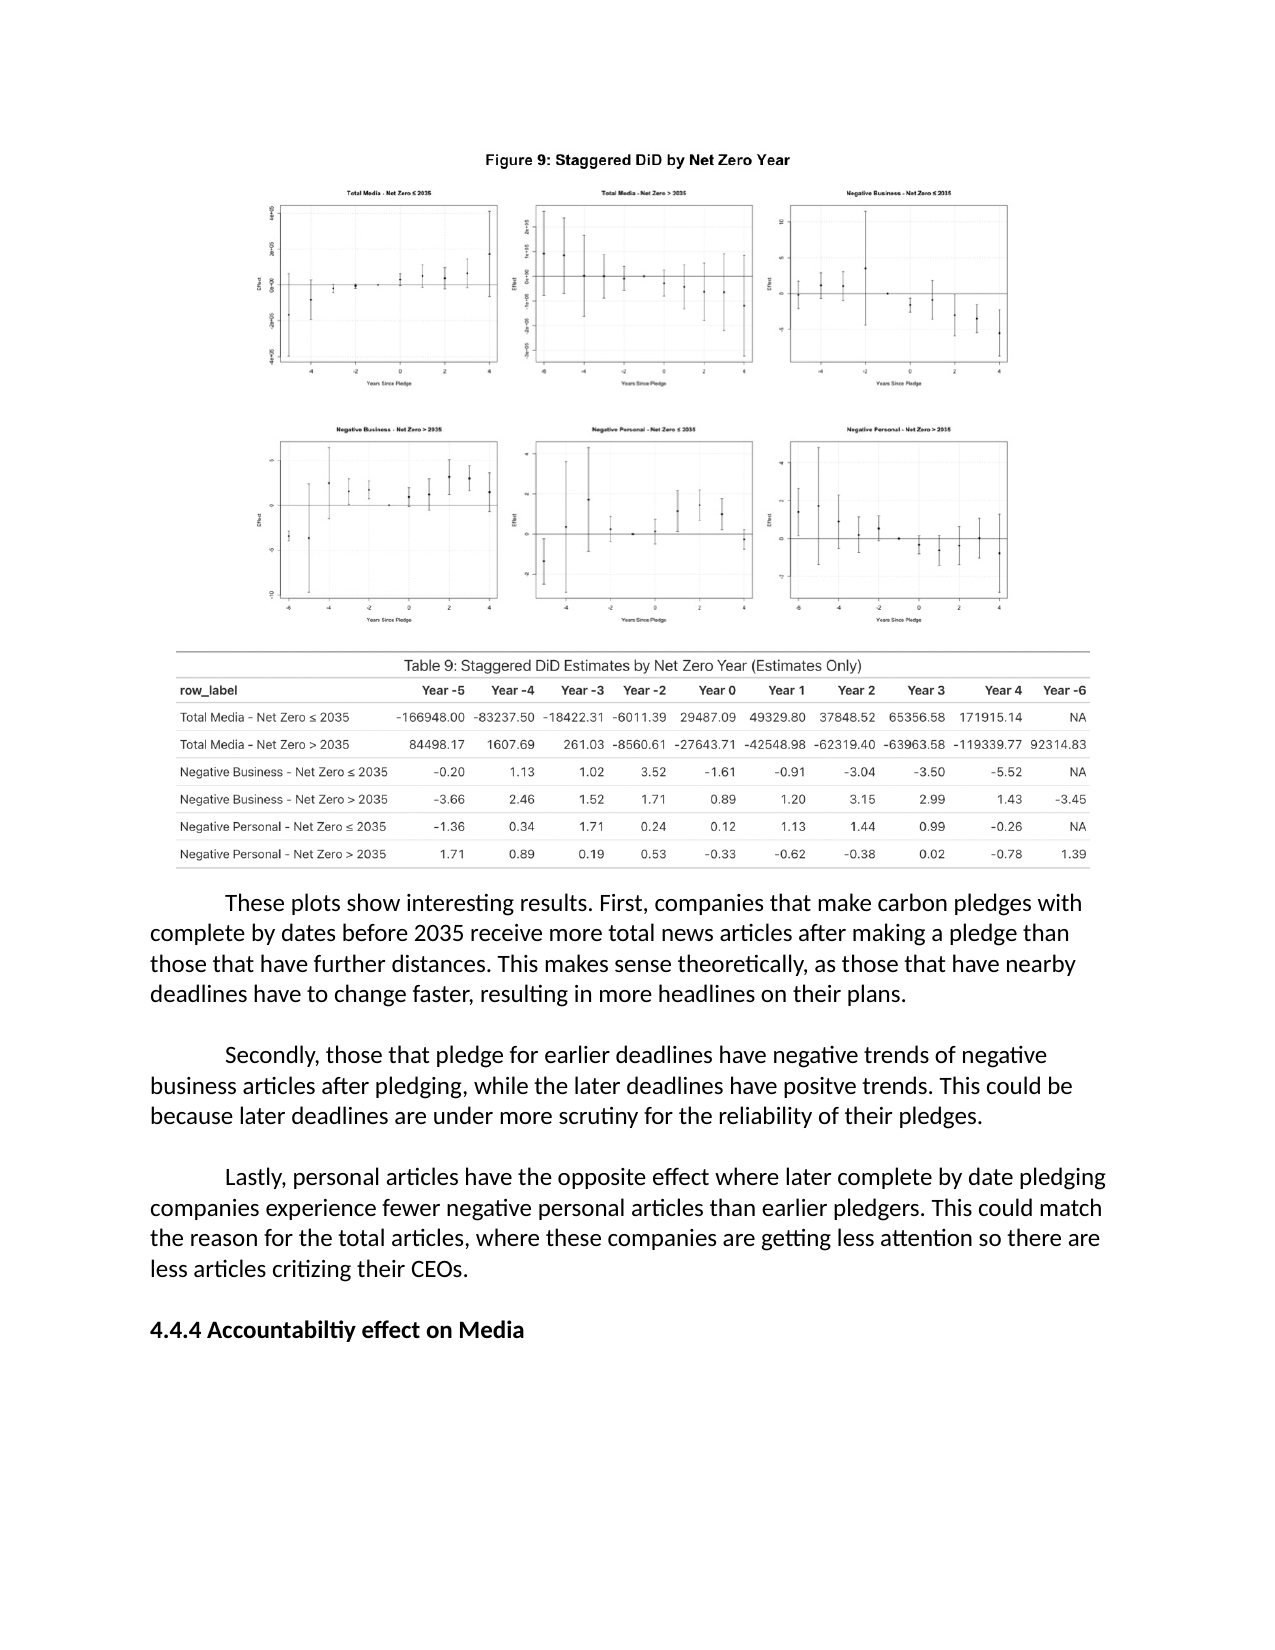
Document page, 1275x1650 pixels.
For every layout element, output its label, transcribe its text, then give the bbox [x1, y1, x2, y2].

picture [150, 150, 1125, 887]
text 4.4.4 Accountabiltiy effect on Media [150, 1314, 1125, 1345]
text These plots show interesting results. First, companies that make carbon pledges with complete by dates before 2035 receive more total news articles after making a pledge than those that have further distances. This makes sense theoretically, as those that have nearby deadlines have to change faster, resulting in more headlines on their plans. [150, 887, 1125, 1009]
text Lastly, personal articles have the opposite effect where later complete by date pledging companies experience fewer negative personal articles than earlier pledgers. This could match the reason for the total articles, where these companies are getting less attention so there are less articles critizing their CEOs. [150, 1162, 1125, 1284]
text Secondly, those that pledge for earlier deadlines have negative trends of negative business articles after pledging, while the later deadlines have positve trends. This could be because later deadlines are under more scrutiny for the reliability of their pledges. [150, 1039, 1125, 1131]
